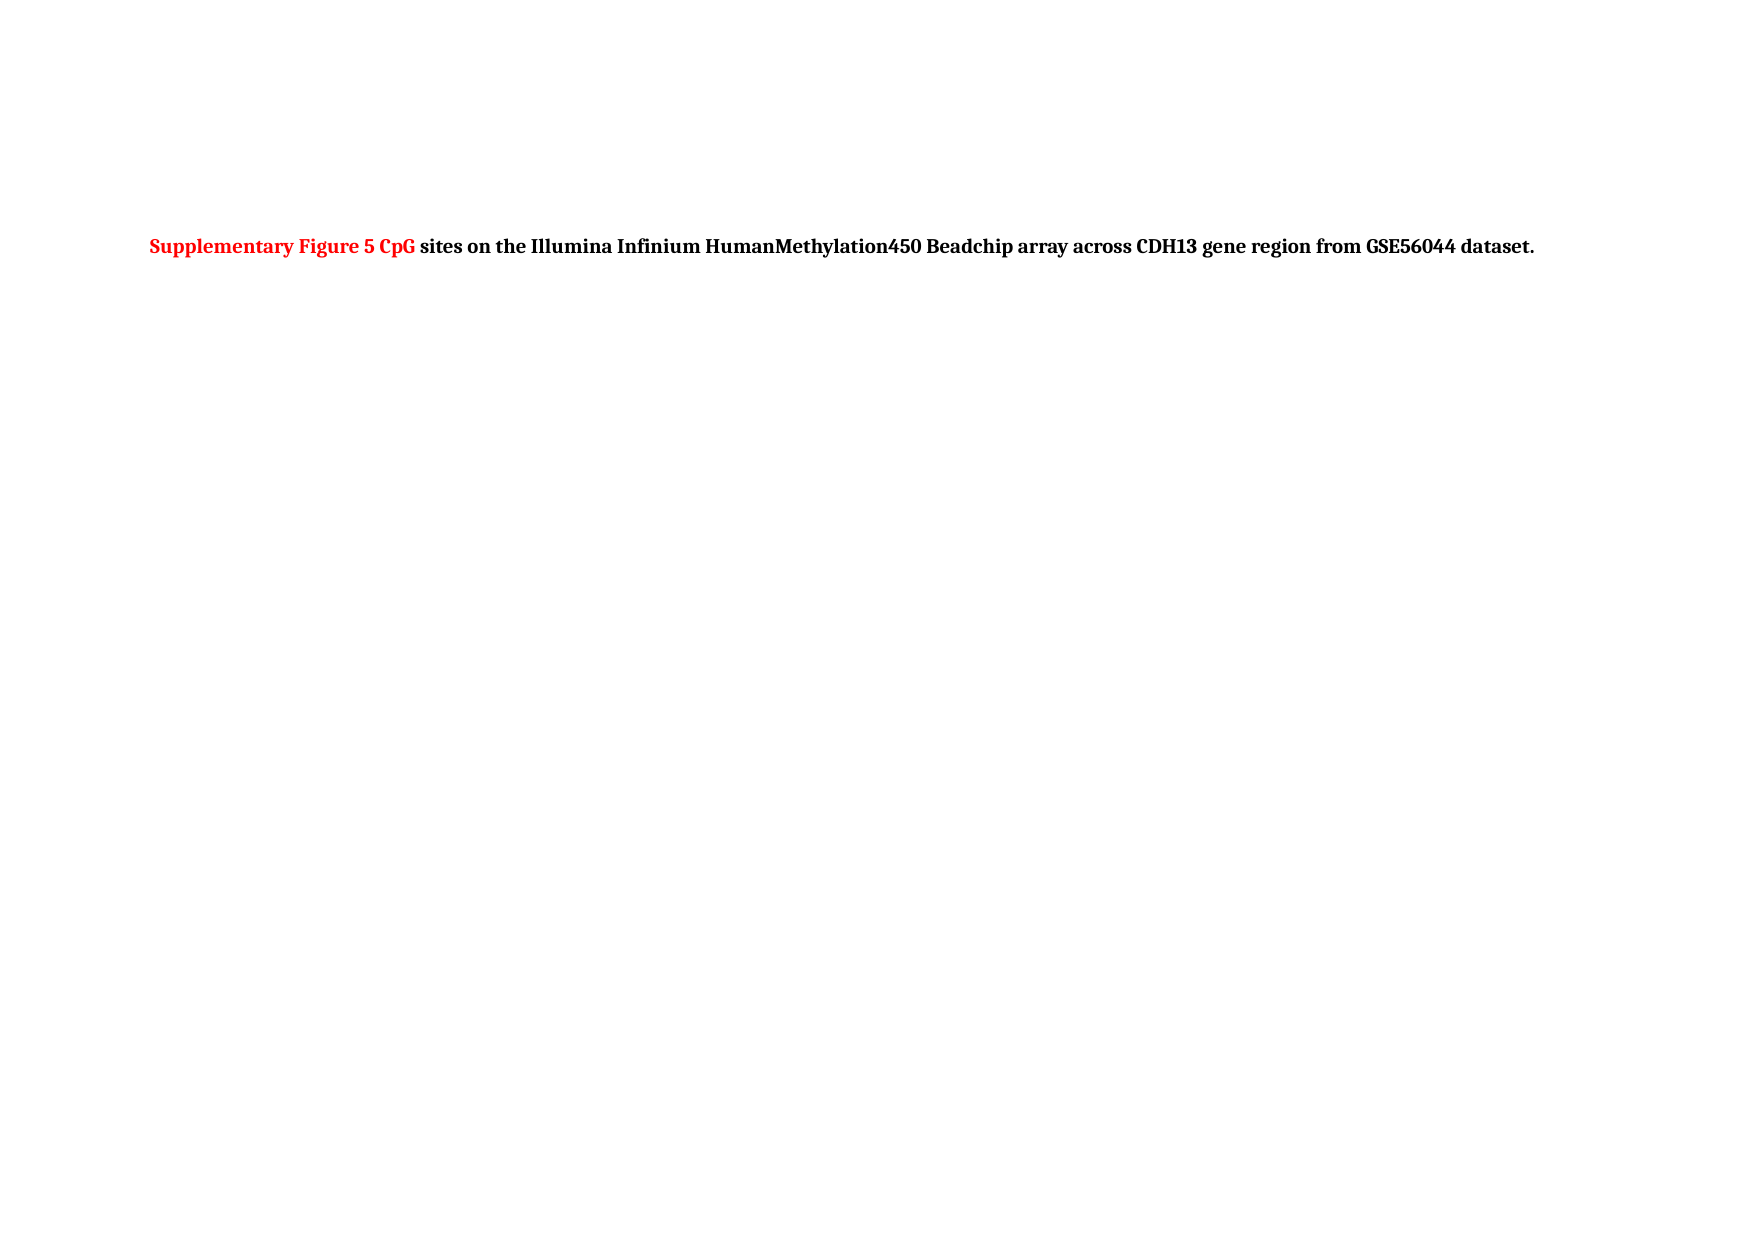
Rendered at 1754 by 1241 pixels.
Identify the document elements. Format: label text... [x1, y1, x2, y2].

text Supplementary Figure 5 CpG sites on the Illumina Infinium HumanMethylation450 Beadchip array across CDH13 gene region from GSE56044 dataset. [150, 230, 1604, 263]
